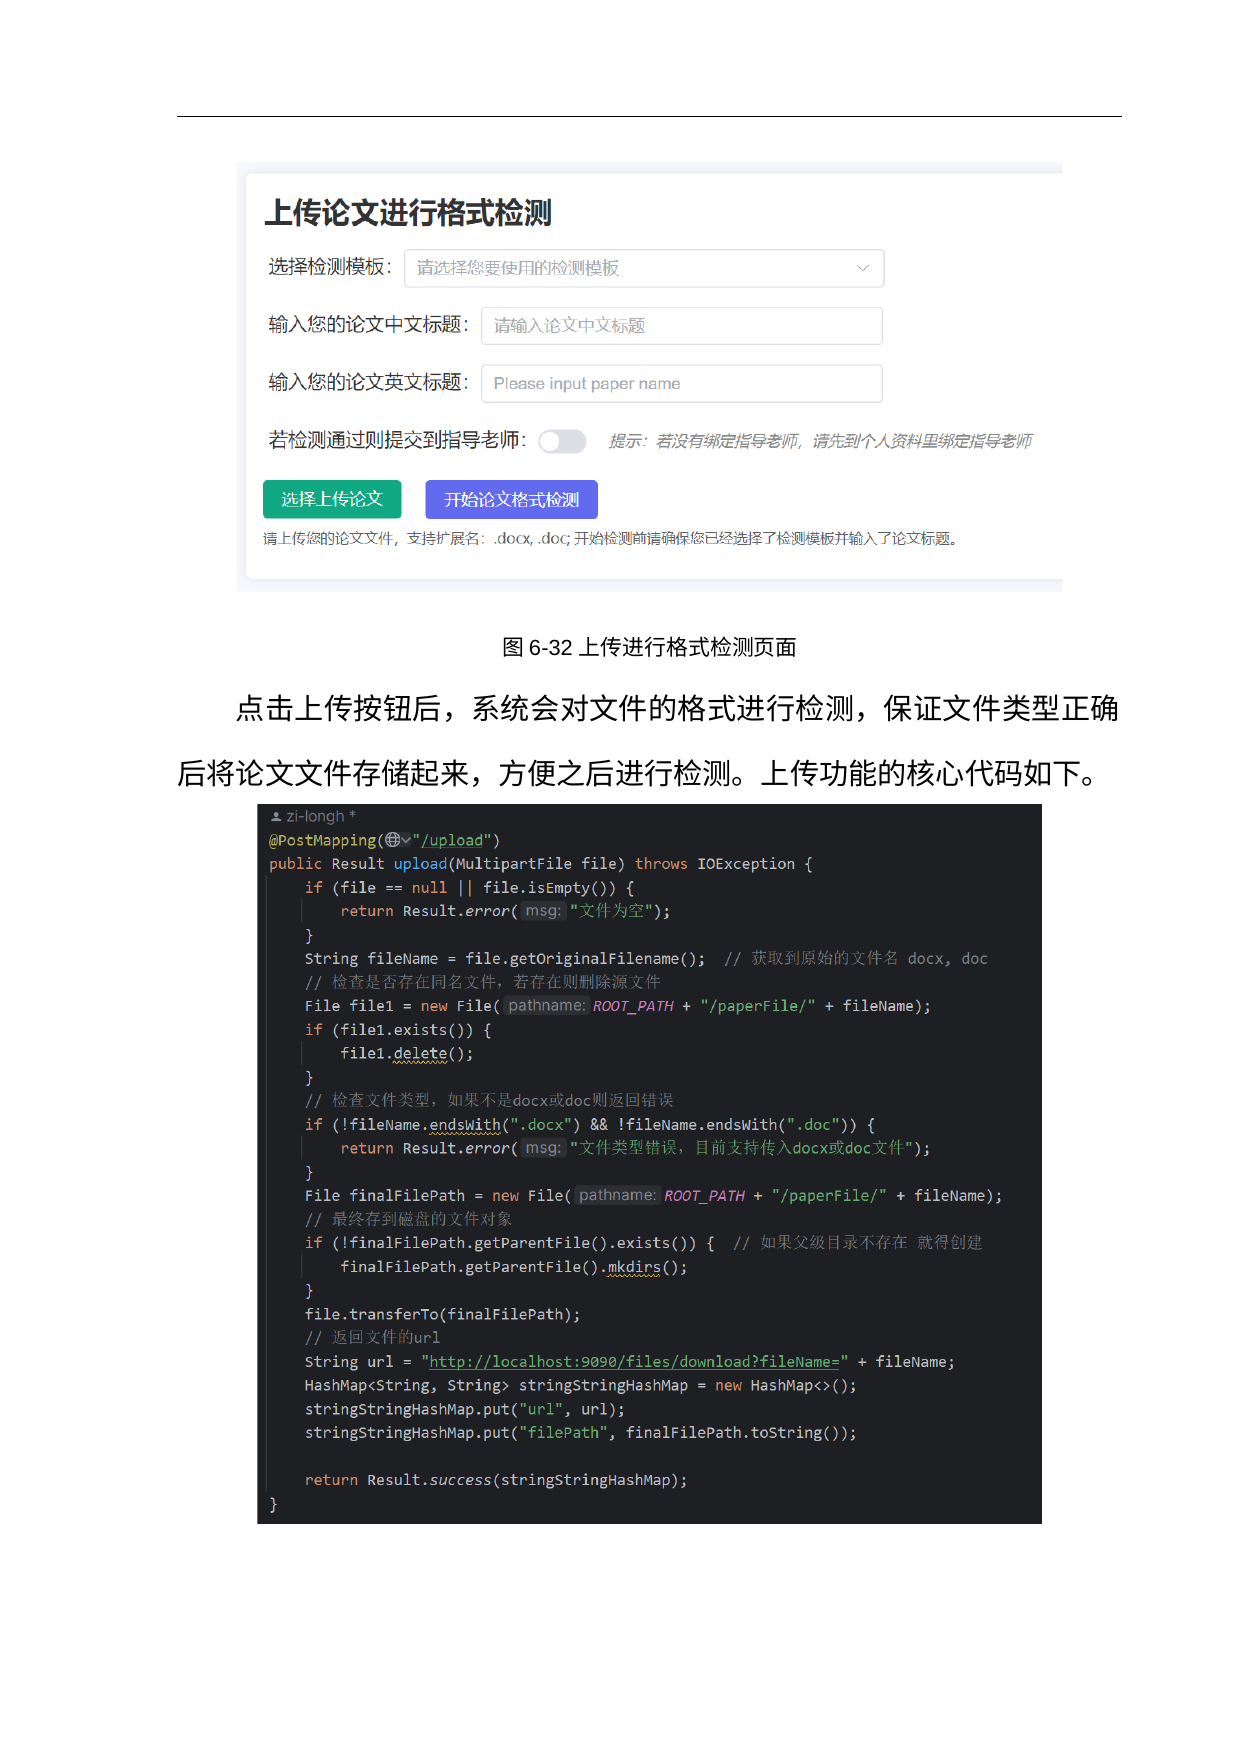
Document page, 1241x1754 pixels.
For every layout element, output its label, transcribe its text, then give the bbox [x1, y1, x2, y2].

picture [257, 804, 1042, 1524]
text 点击上传按钮后，系统会对文件的格式进行检测，保证文件类型正确后将论文文件存储起来，方便之后进行检测。上传功能的核心代码如下。 [177, 674, 1122, 804]
picture [236, 162, 1063, 592]
